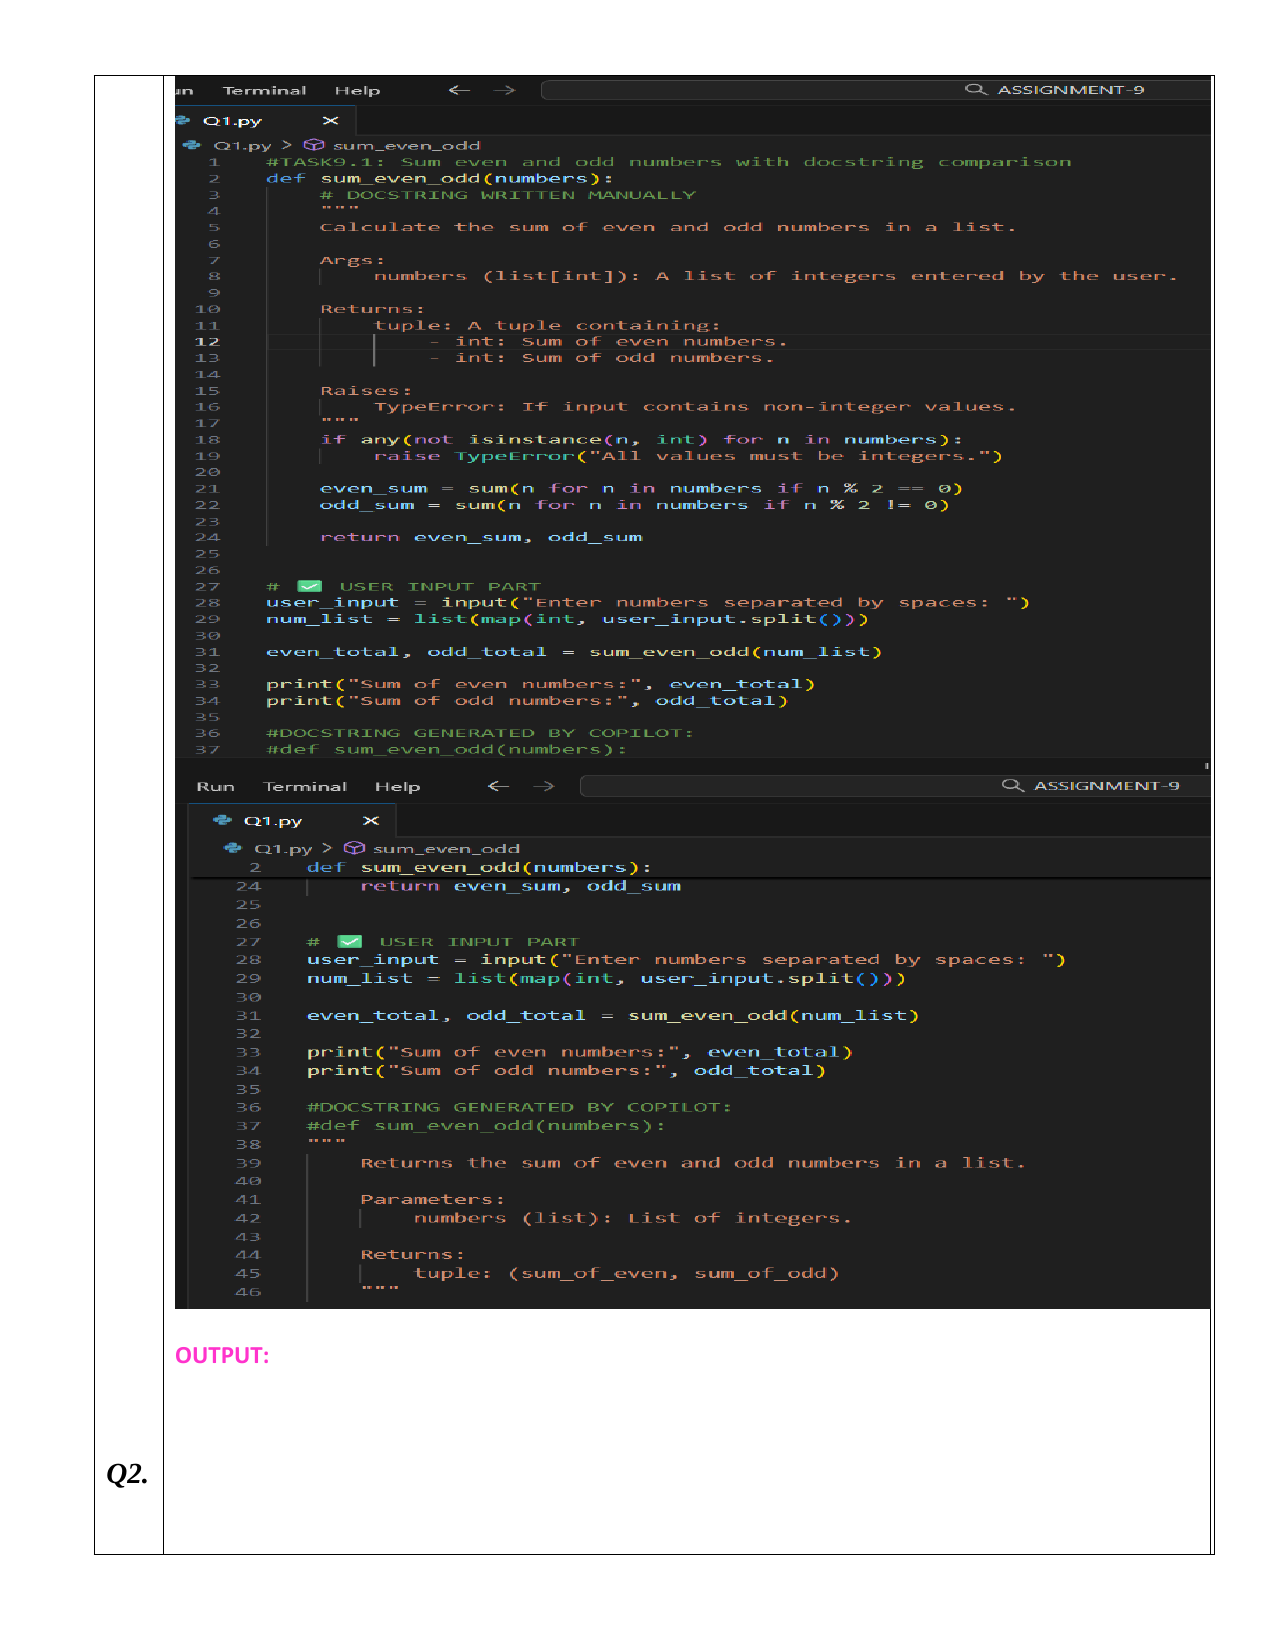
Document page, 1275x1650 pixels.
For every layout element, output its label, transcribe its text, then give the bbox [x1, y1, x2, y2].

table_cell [164, 76, 1210, 1554]
picture [175, 76, 1211, 1309]
table_cell Q1. Q2. Q3. [95, 76, 163, 1554]
